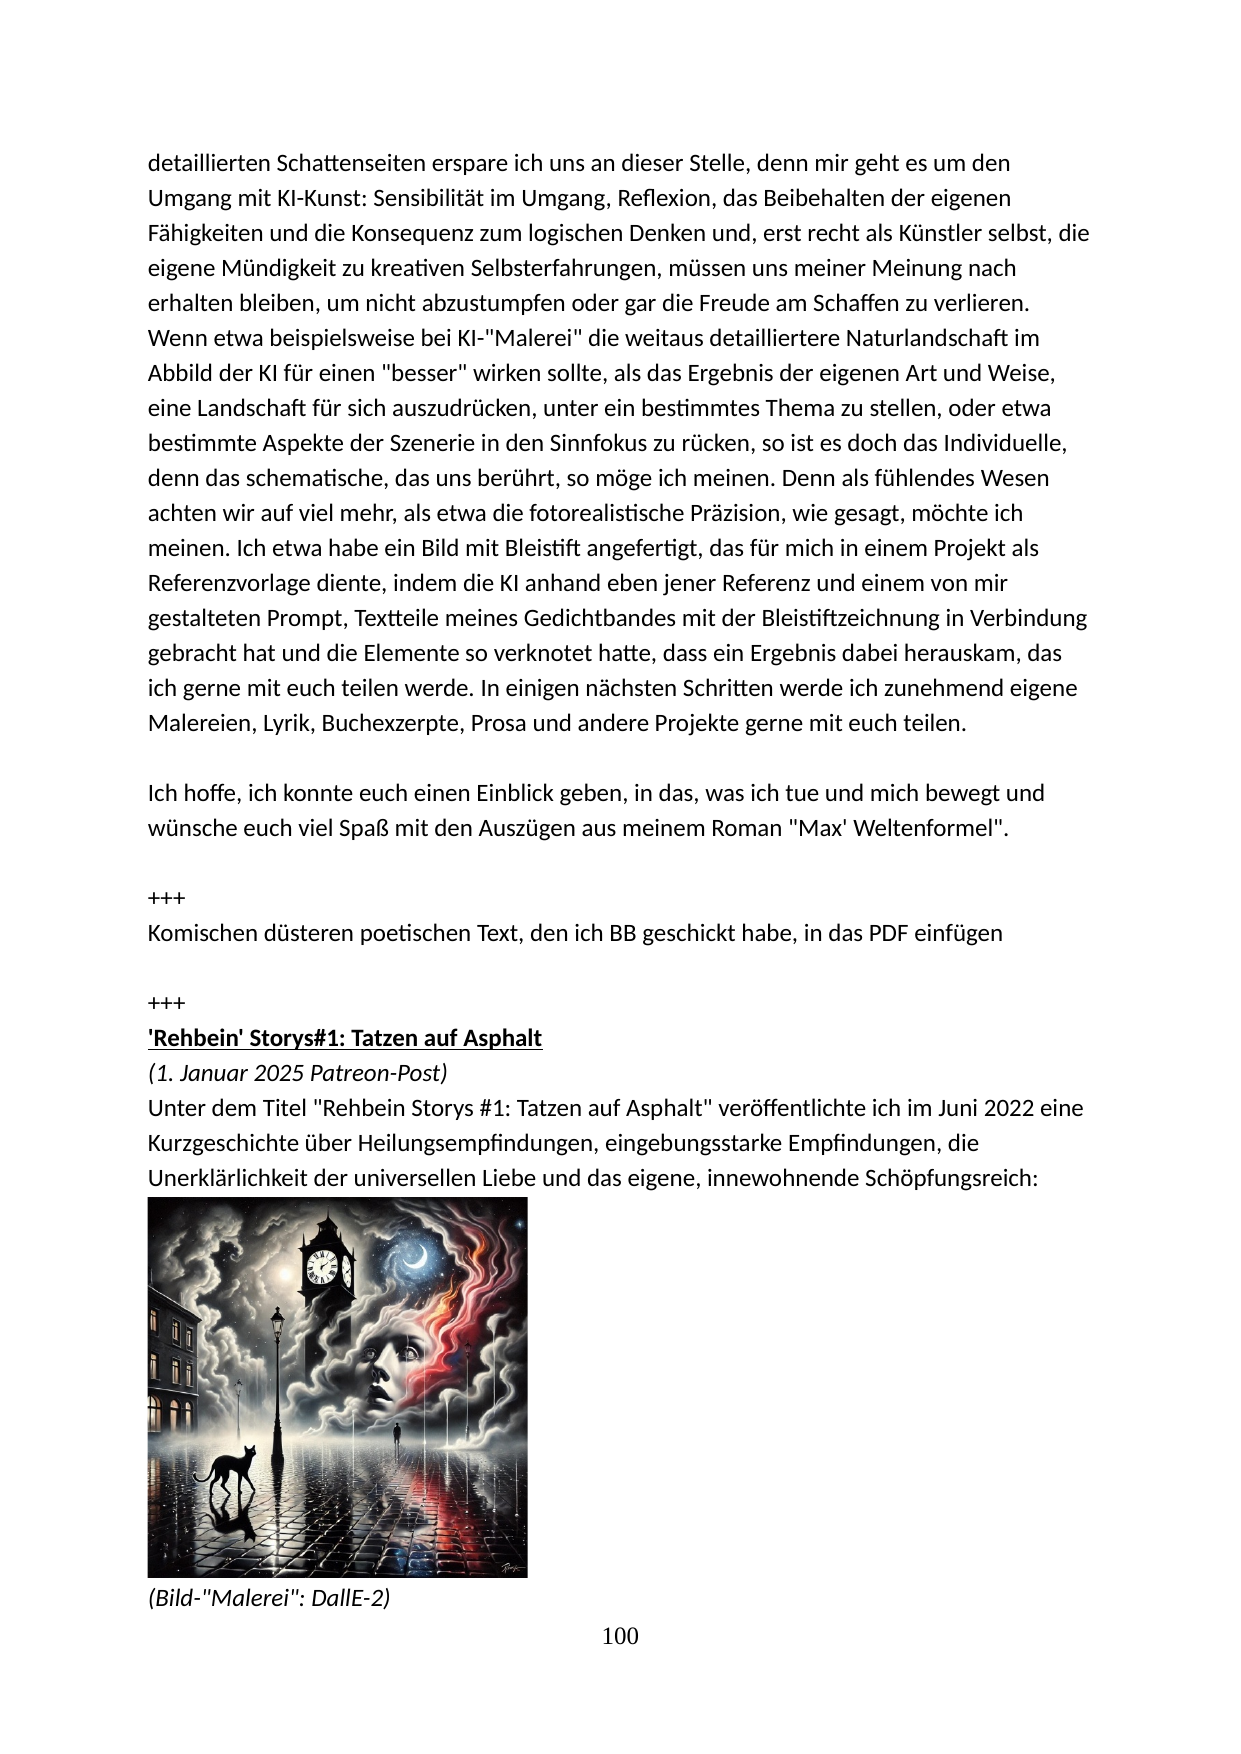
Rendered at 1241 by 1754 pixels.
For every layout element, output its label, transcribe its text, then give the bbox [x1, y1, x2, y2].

picture [147, 1197, 528, 1578]
text (1. Januar 2025 Patreon-Post) [148, 1058, 1093, 1088]
text (Bild-"Malerei": DallE-2) [148, 1582, 1093, 1613]
text +++ [148, 988, 1093, 1018]
text 'Rehbein' Storys#1: Tatzen auf Asphalt [148, 1023, 1093, 1053]
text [148, 148, 1093, 843]
text Komischen düsteren poetischen Text, den ich BB geschickt habe, in das PDF einfügen [148, 918, 1093, 948]
text Unter dem Titel "Rehbein Storys #1: Tatzen auf Asphalt" veröffentlichte ich im Juni 2022 eine Kurzgeschichte über Heilungsempfindungen, eingebungsstarke Empfindungen, die Unerklärlichkeit der universellen Liebe und das eigene, innewohnende Schöpfungsreich: [148, 1093, 1093, 1193]
text +++ [148, 883, 1093, 913]
